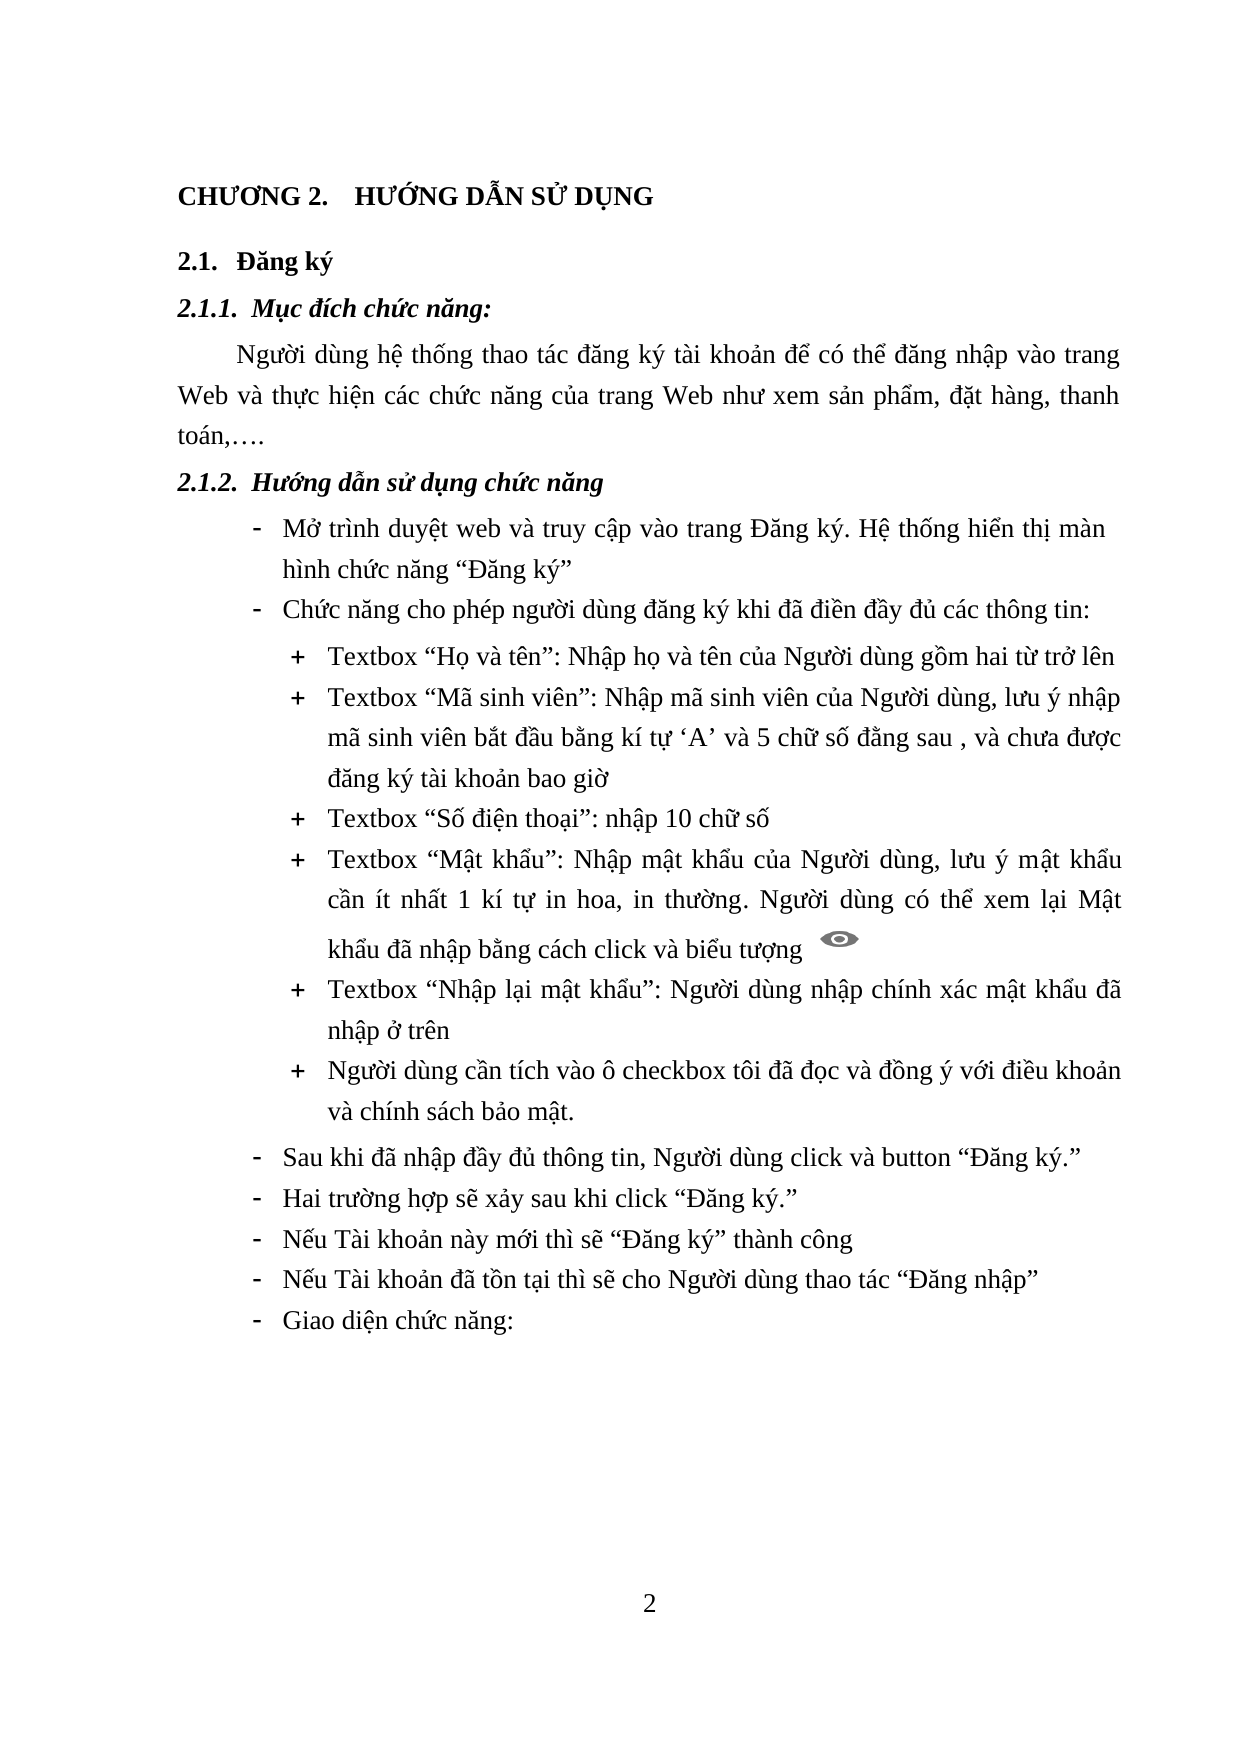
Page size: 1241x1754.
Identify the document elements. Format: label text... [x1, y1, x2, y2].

text Textbox “Số điện thoại”: nhập 10 chữ số [290, 802, 1122, 834]
text Textbox “Mã sinh viên”: Nhập mã sinh viên của Người dùng, lưu ý nhập mã sinh viên bắt đầu bằng kí tự ‘A’ và 5 chữ số đằng sau , và chưa được đăng ký tài khoản bao giờ [290, 681, 1122, 793]
text Chức năng cho phép người dùng đăng ký khi đã điền đầy đủ các thông tin: [252, 593, 1107, 625]
subtitle Hướng dẫn sử dụng [177, 180, 1122, 211]
text Nếu Tài khoản đã tồn tại thì sẽ cho Người dùng thao tác “Đăng nhập” [252, 1263, 1107, 1295]
text Giao diện chức năng: [252, 1304, 1107, 1335]
text Textbox “Nhập lại mật khẩu”: Người dùng nhập chính xác mật khẩu đã nhập ở trên [290, 973, 1122, 1045]
text Mở trình duyệt web và truy cập vào trang Đăng ký. Hệ thống hiển thị màn hình chức năng “Đăng ký” [252, 513, 1107, 584]
text Textbox “Mật khẩu”: Nhập mật khẩu của Người dùng, lưu ý mật khẩu cần ít nhất 1 kí tự in hoa, in thường. Người dùng có thể xem lại Mật khẩu đã nhập bằng cách click và biểu tượng [290, 843, 1122, 964]
text Textbox “Họ và tên”: Nhập họ và tên của Người dùng gồm hai từ trở lên [290, 640, 1122, 672]
text Hai trường hợp sẽ xảy sau khi click “Đăng ký.” [252, 1182, 1107, 1213]
text Người dùng cần tích vào ô checkbox tôi đã đọc và đồng ý với điều khoản và chính sách bảo mật. [290, 1054, 1122, 1126]
text Người dùng hệ thống thao tác đăng ký tài khoản để có thể đăng nhập vào trang Web và thực hiện các chức năng của trang Web như xem sản phẩm, đặt hàng, thanh toán,…. [177, 338, 1122, 450]
picture [809, 923, 871, 959]
text Sau khi đã nhập đầy đủ thông tin, Người dùng click và button “Đăng ký.” [252, 1142, 1107, 1173]
text Nếu Tài khoản này mới thì sẽ “Đăng ký” thành công [252, 1223, 1107, 1254]
subtitle Hướng dẫn sử dụng chức năng [177, 466, 1122, 497]
subtitle Mục đích chức năng: [177, 292, 1122, 323]
subtitle Đăng ký [177, 245, 1122, 276]
